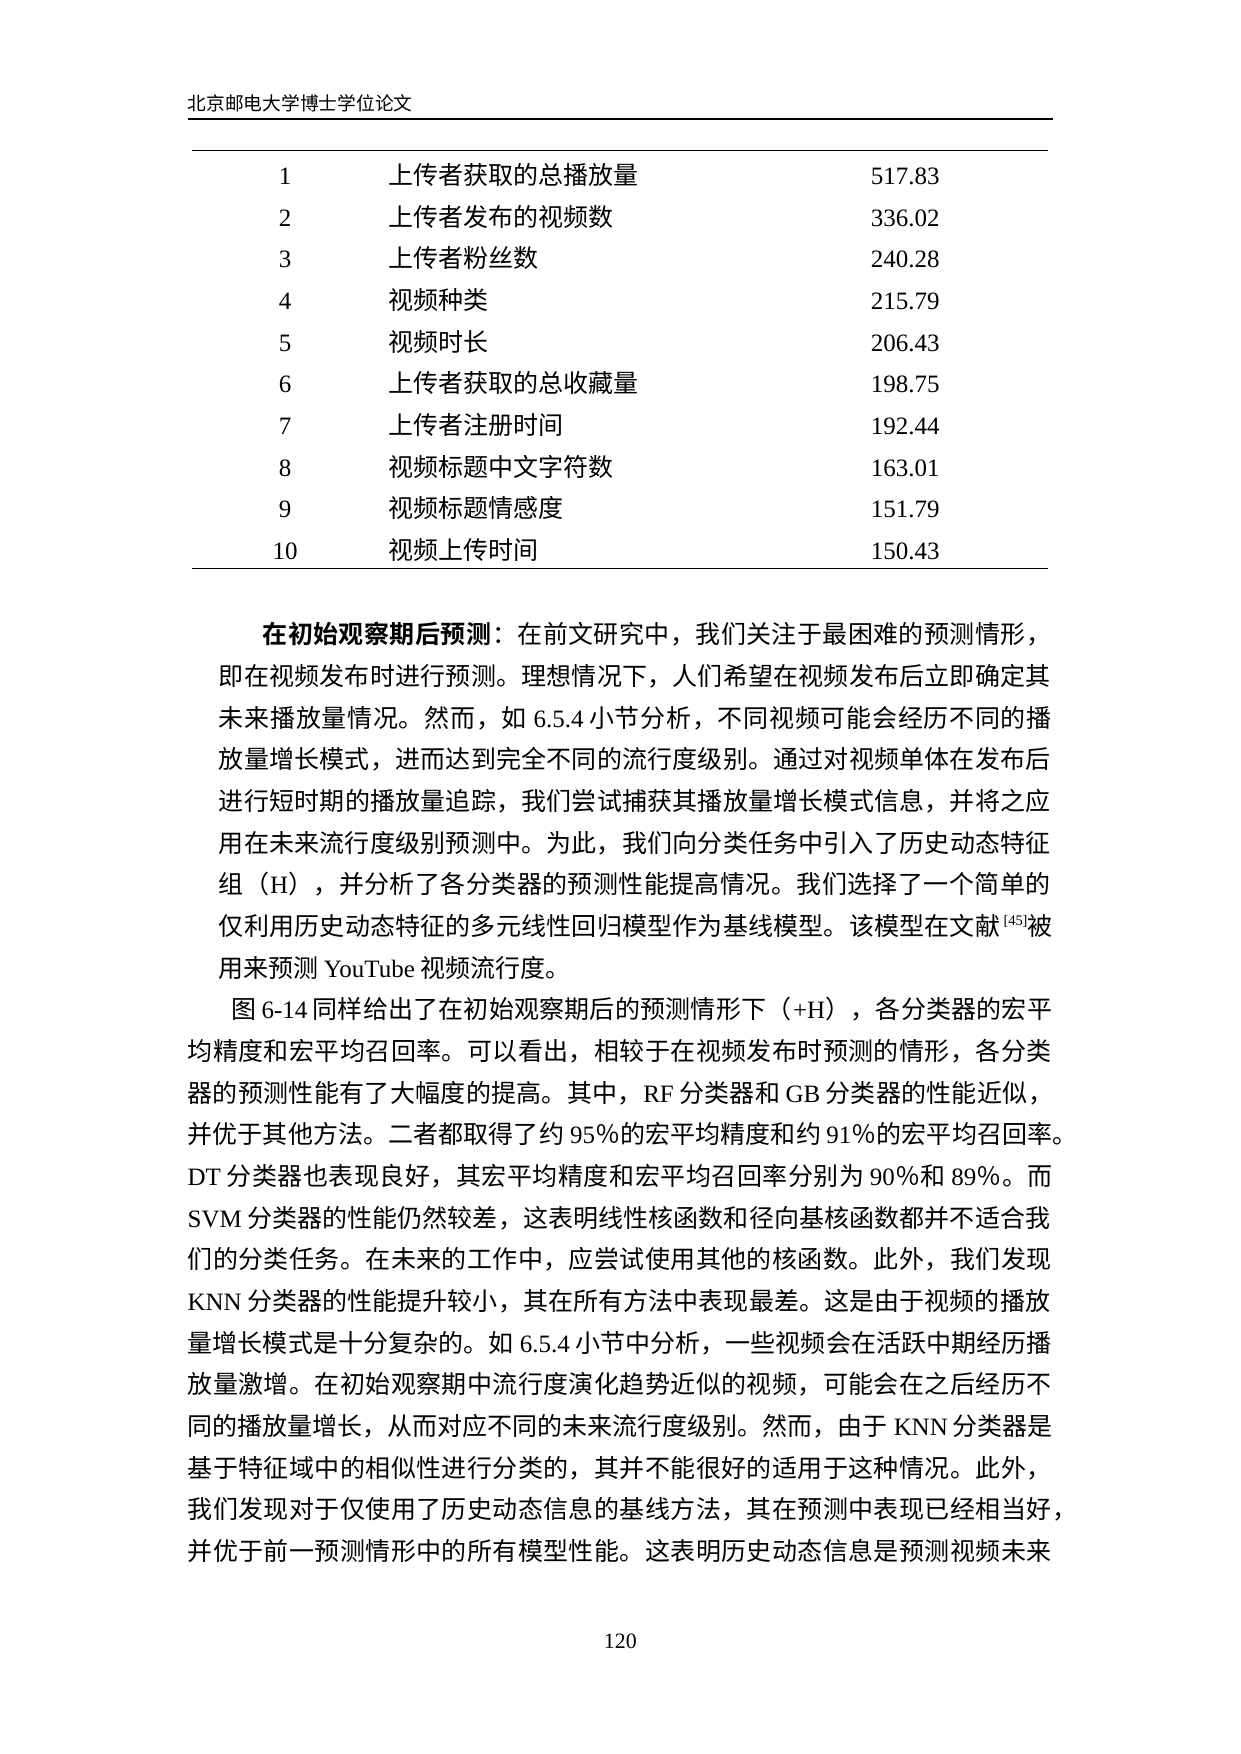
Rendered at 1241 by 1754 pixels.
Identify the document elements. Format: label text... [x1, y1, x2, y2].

table_cell 206.43 [762, 318, 1048, 359]
table_cell 视频标题情感度 [378, 484, 762, 526]
table_cell 215.79 [762, 276, 1048, 318]
table_cell 4 [192, 276, 377, 318]
table_cell 上传者获取的总播放量 [378, 151, 762, 193]
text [187, 985, 1053, 1569]
table_cell 上传者发布的视频数 [378, 193, 762, 234]
table_cell 上传者获取的总收藏量 [378, 359, 762, 401]
table_cell 3 [192, 234, 377, 276]
table_cell 上传者粉丝数 [378, 234, 762, 276]
table_cell 2 [192, 193, 377, 234]
table_cell 240.28 [762, 234, 1048, 276]
table_cell 163.01 [762, 443, 1048, 484]
table_cell 视频种类 [378, 276, 762, 318]
table_cell 7 [192, 401, 377, 443]
table_cell 视频标题中文字符数 [378, 443, 762, 484]
table_cell 8 [192, 443, 377, 484]
table_cell 视频时长 [378, 318, 762, 359]
table_cell 10 [192, 526, 377, 568]
table_cell 151.79 [762, 484, 1048, 526]
text 在初始观察期后预测：在前文研究中，我们关注于最困难的预测情形，即在视频发布时进行预测。理想情况下，人们希望在视频发布后立即确定其未来播放量情况。然而，如6.5.4小节分析，不同视频可能会经历不同的播放量增长模式，进而达到完全不同的流行度级别。通过对视频单体在发布后进行短时期的播放量追踪，我们尝试捕获其播放量增长模式信息，并将之应用在未来流行度级别预测中。为此，我们向分类任务中引入了历史动态特征组（H），并分析了各分类器的预测性能提高情况。我们选择了一个简单的仅利用历史动态特征的多元线性回归模型作为基线模型。该模型在文献[45]被用来预测YouTube视频流行度。 [219, 610, 1053, 985]
table_cell 5 [192, 318, 377, 359]
table_cell 198.75 [762, 359, 1048, 401]
table_cell 6 [192, 359, 377, 401]
table_cell 视频上传时间 [378, 526, 762, 568]
table_cell 150.43 [762, 526, 1048, 568]
table_cell 336.02 [762, 193, 1048, 234]
table_cell 1 [192, 151, 377, 193]
table_cell 9 [192, 484, 377, 526]
table_cell 517.83 [762, 151, 1048, 193]
table_cell 上传者注册时间 [378, 401, 762, 443]
table_cell 192.44 [762, 401, 1048, 443]
